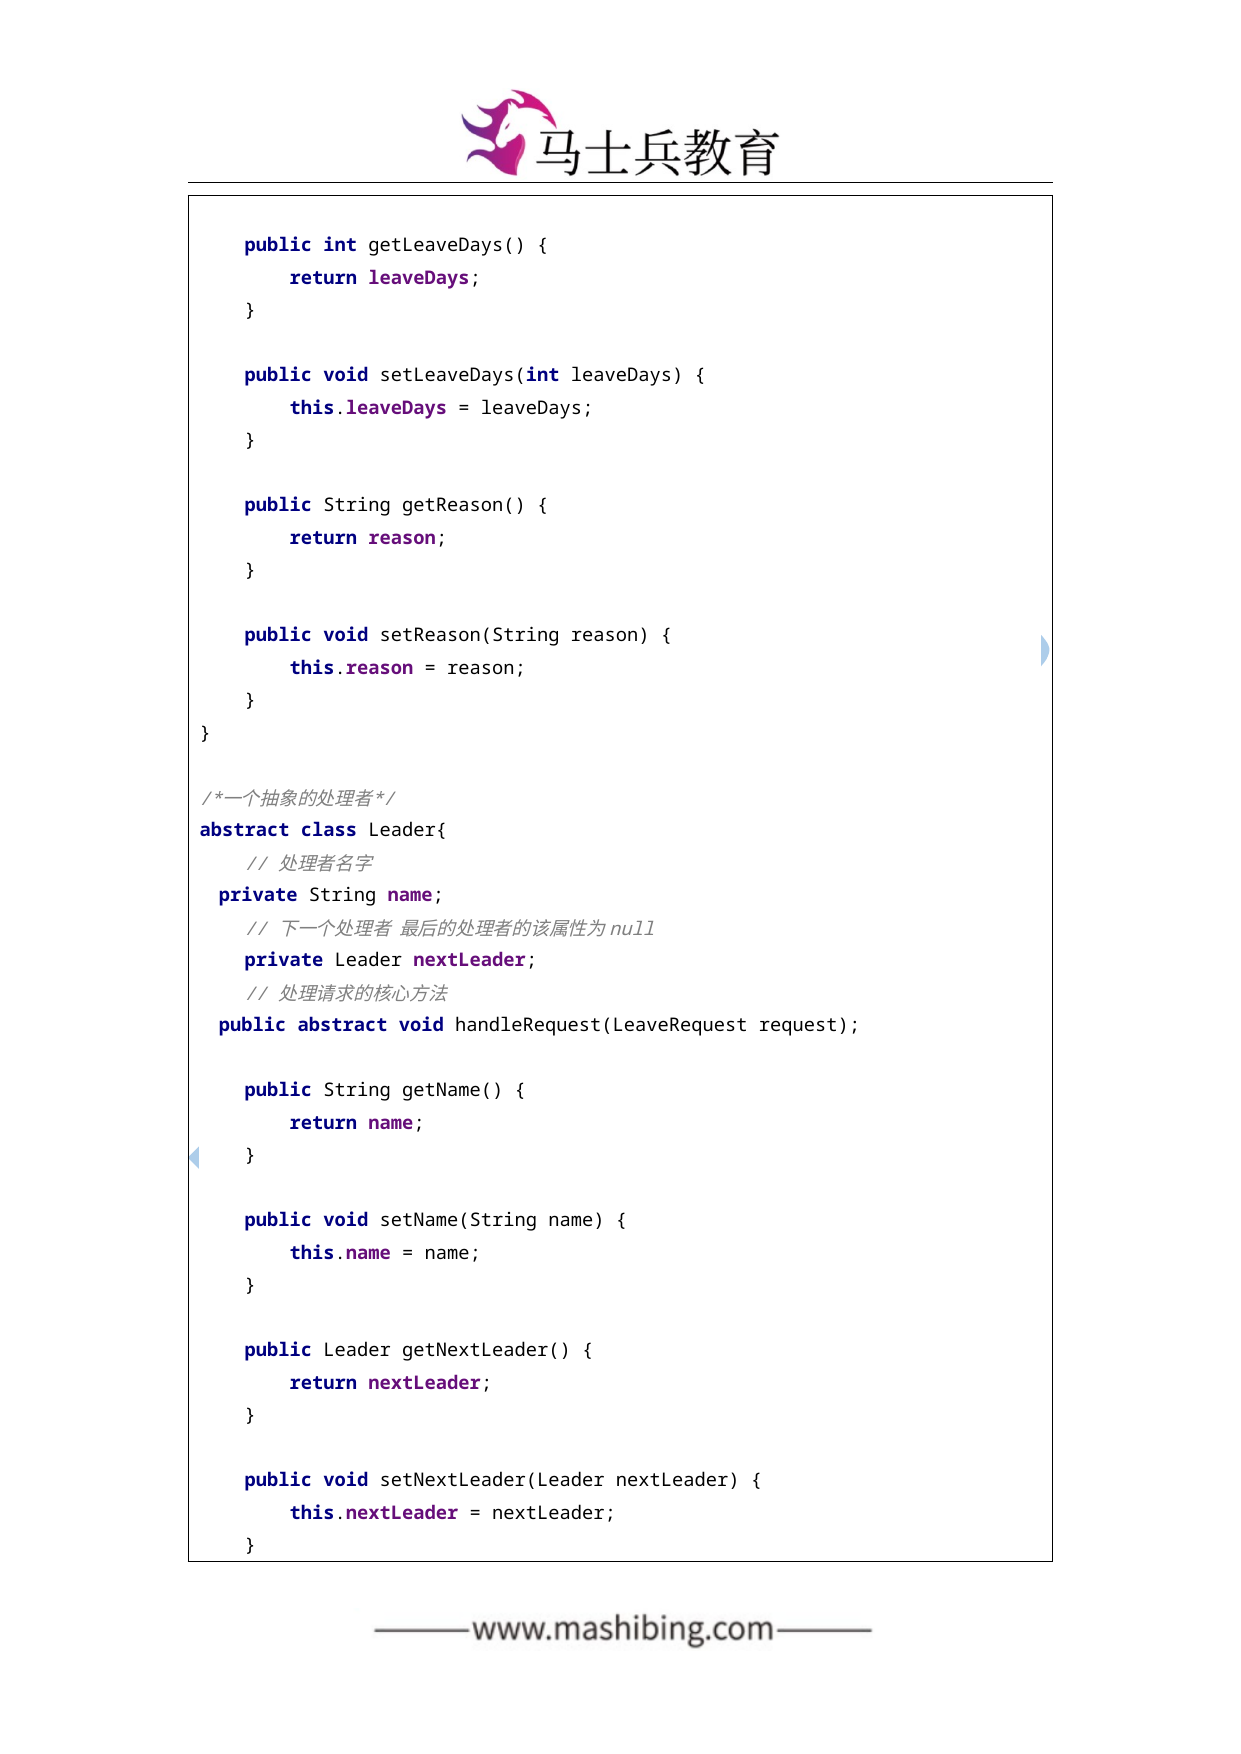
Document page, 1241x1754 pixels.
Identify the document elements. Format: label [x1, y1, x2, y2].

picture [459, 88, 781, 180]
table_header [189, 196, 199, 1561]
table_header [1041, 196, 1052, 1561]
picture [353, 1608, 888, 1651]
